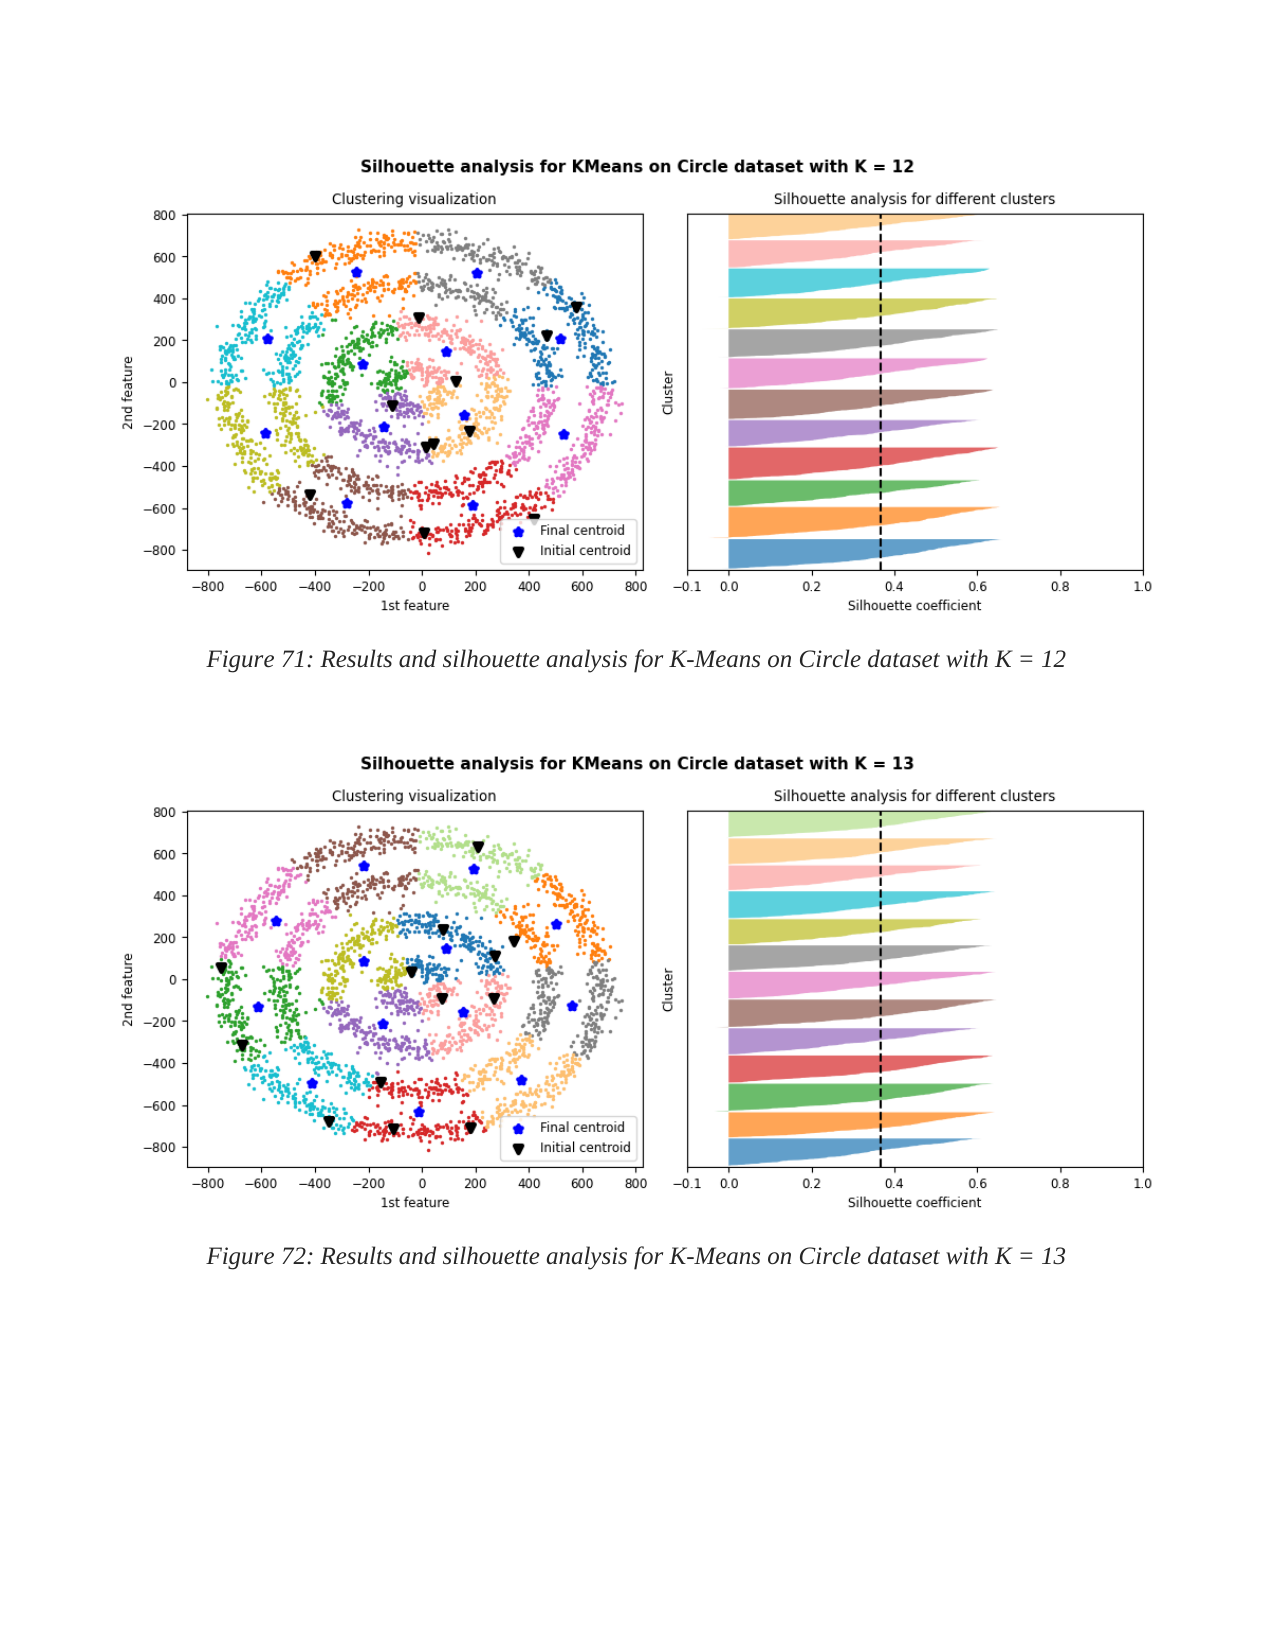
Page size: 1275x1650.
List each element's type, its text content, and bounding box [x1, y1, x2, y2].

text Figure 72: Results and silhouette analysis for K-Means on Circle dataset with K = 13 [112, 1241, 1162, 1270]
picture [112, 150, 1163, 624]
picture [112, 746, 1163, 1221]
text Figure 71: Results and silhouette analysis for K-Means on Circle dataset with K = 12 [112, 644, 1162, 673]
